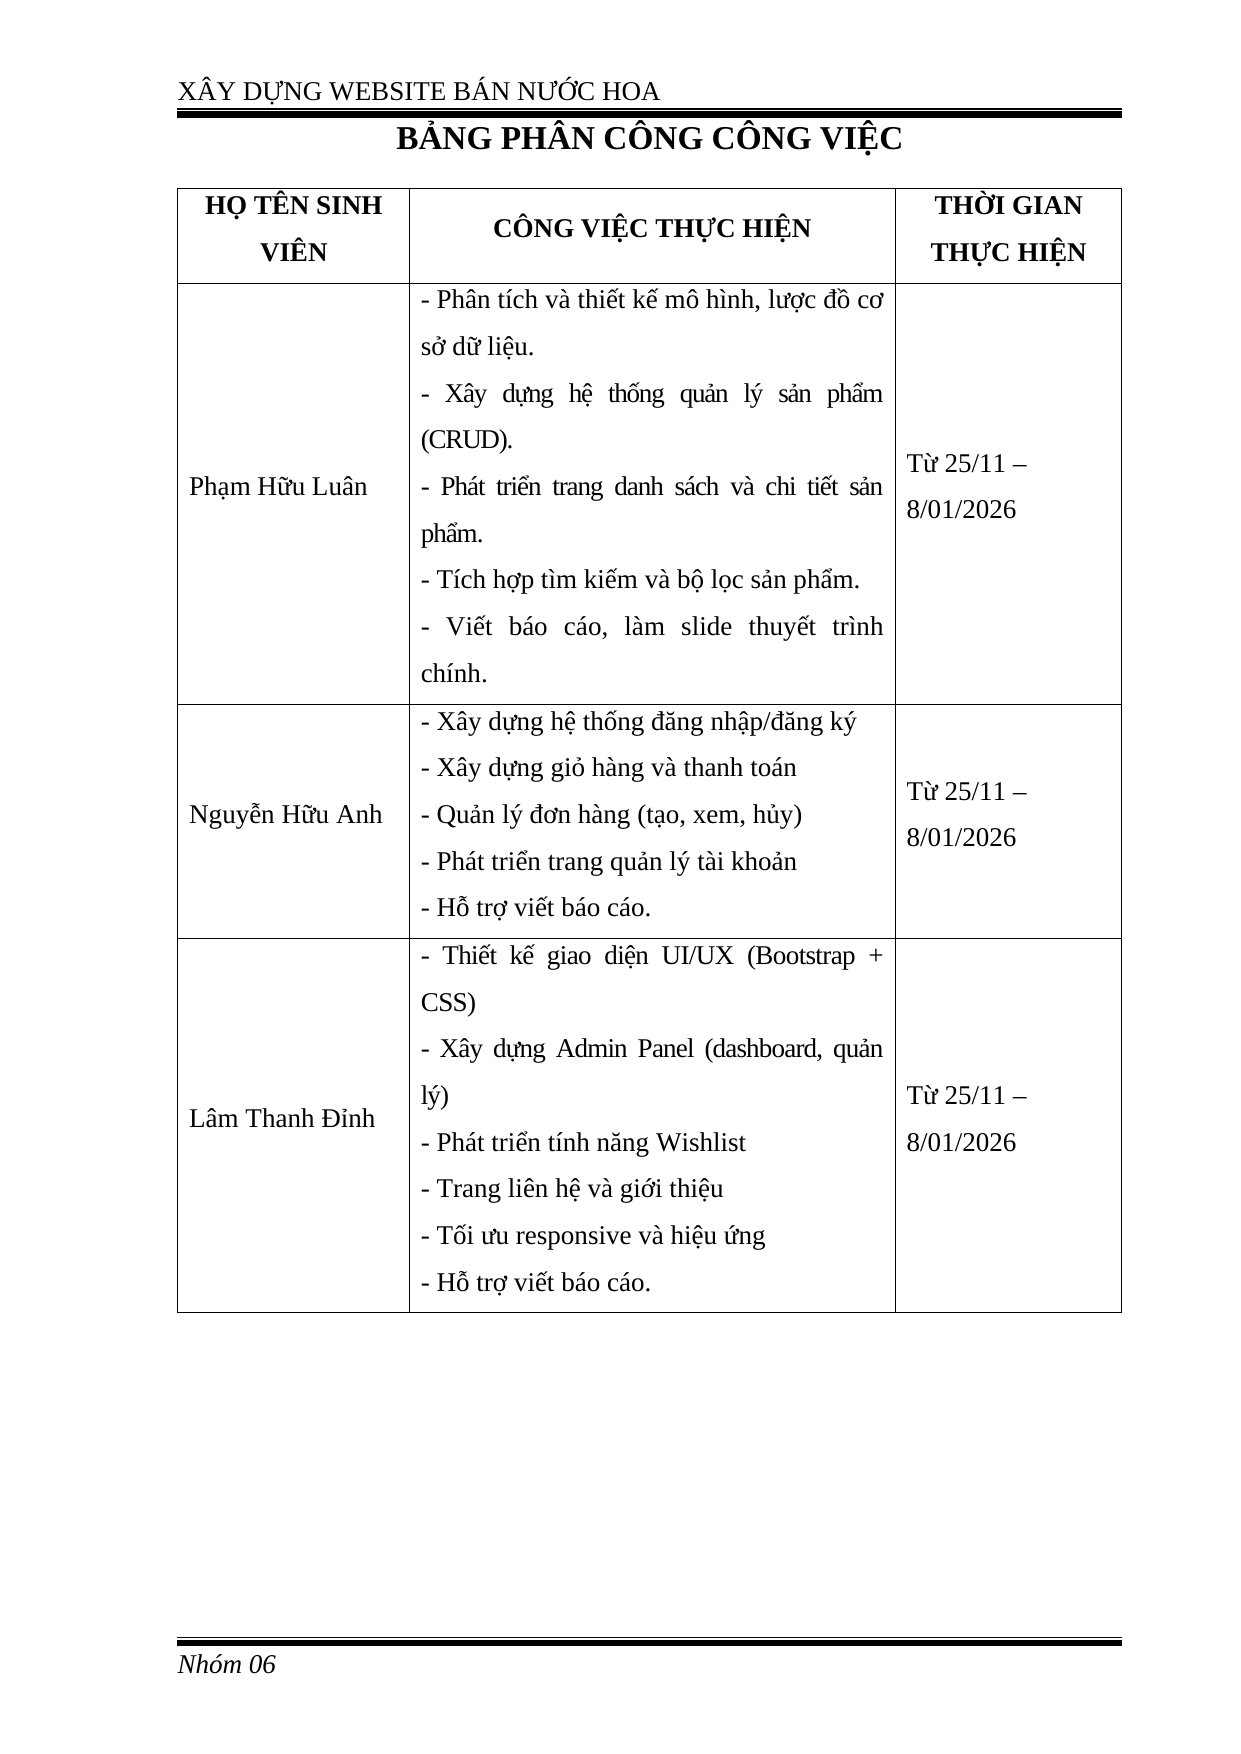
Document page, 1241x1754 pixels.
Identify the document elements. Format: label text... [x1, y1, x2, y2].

table_cell Phạm Hữu Luân [178, 284, 409, 703]
table_header CÔNG VIỆC THỰC HIỆN [410, 189, 895, 282]
table_cell Từ 25/11 – 8/01/2026 [896, 705, 1121, 938]
table_cell Lâm Thanh Đỉnh [178, 939, 409, 1312]
table_cell Từ 25/11 – 8/01/2026 [896, 284, 1121, 703]
subtitle BẢNG PHÂN CÔNG CÔNG VIỆC [177, 118, 1122, 156]
table_cell - Xây dựng hệ thống đăng nhập/đăng ký - Xây dựng giỏ hàng và thanh toán - Quản lý đơn hàng (tạo, xem, hủy) - Phát triển trang quản lý tài khoản - Hỗ trợ viết báo cáo. [410, 705, 895, 938]
table_cell - Phân tích và thiết kế mô hình, lược đồ cơ sở dữ liệu. - Xây dựng hệ thống quản lý sản phẩm (CRUD). - Phát triển trang danh sách và chi tiết sản phẩm. - Tích hợp tìm kiếm và bộ lọc sản phẩm. - Viết báo cáo, làm slide thuyết trình chính. [410, 284, 895, 703]
table_cell Nguyễn Hữu Anh [178, 705, 409, 938]
table_header HỌ TÊN SINH VIÊN [178, 189, 409, 282]
table_header THỜI GIAN THỰC HIỆN [896, 189, 1121, 282]
table_cell - Thiết kế giao diện UI/UX (Bootstrap + CSS) - Xây dựng Admin Panel (dashboard, quản lý) - Phát triển tính năng Wishlist - Trang liên hệ và giới thiệu - Tối ưu responsive và hiệu ứng - Hỗ trợ viết báo cáo. [410, 939, 895, 1312]
table_cell Từ 25/11 – 8/01/2026 [896, 939, 1121, 1312]
